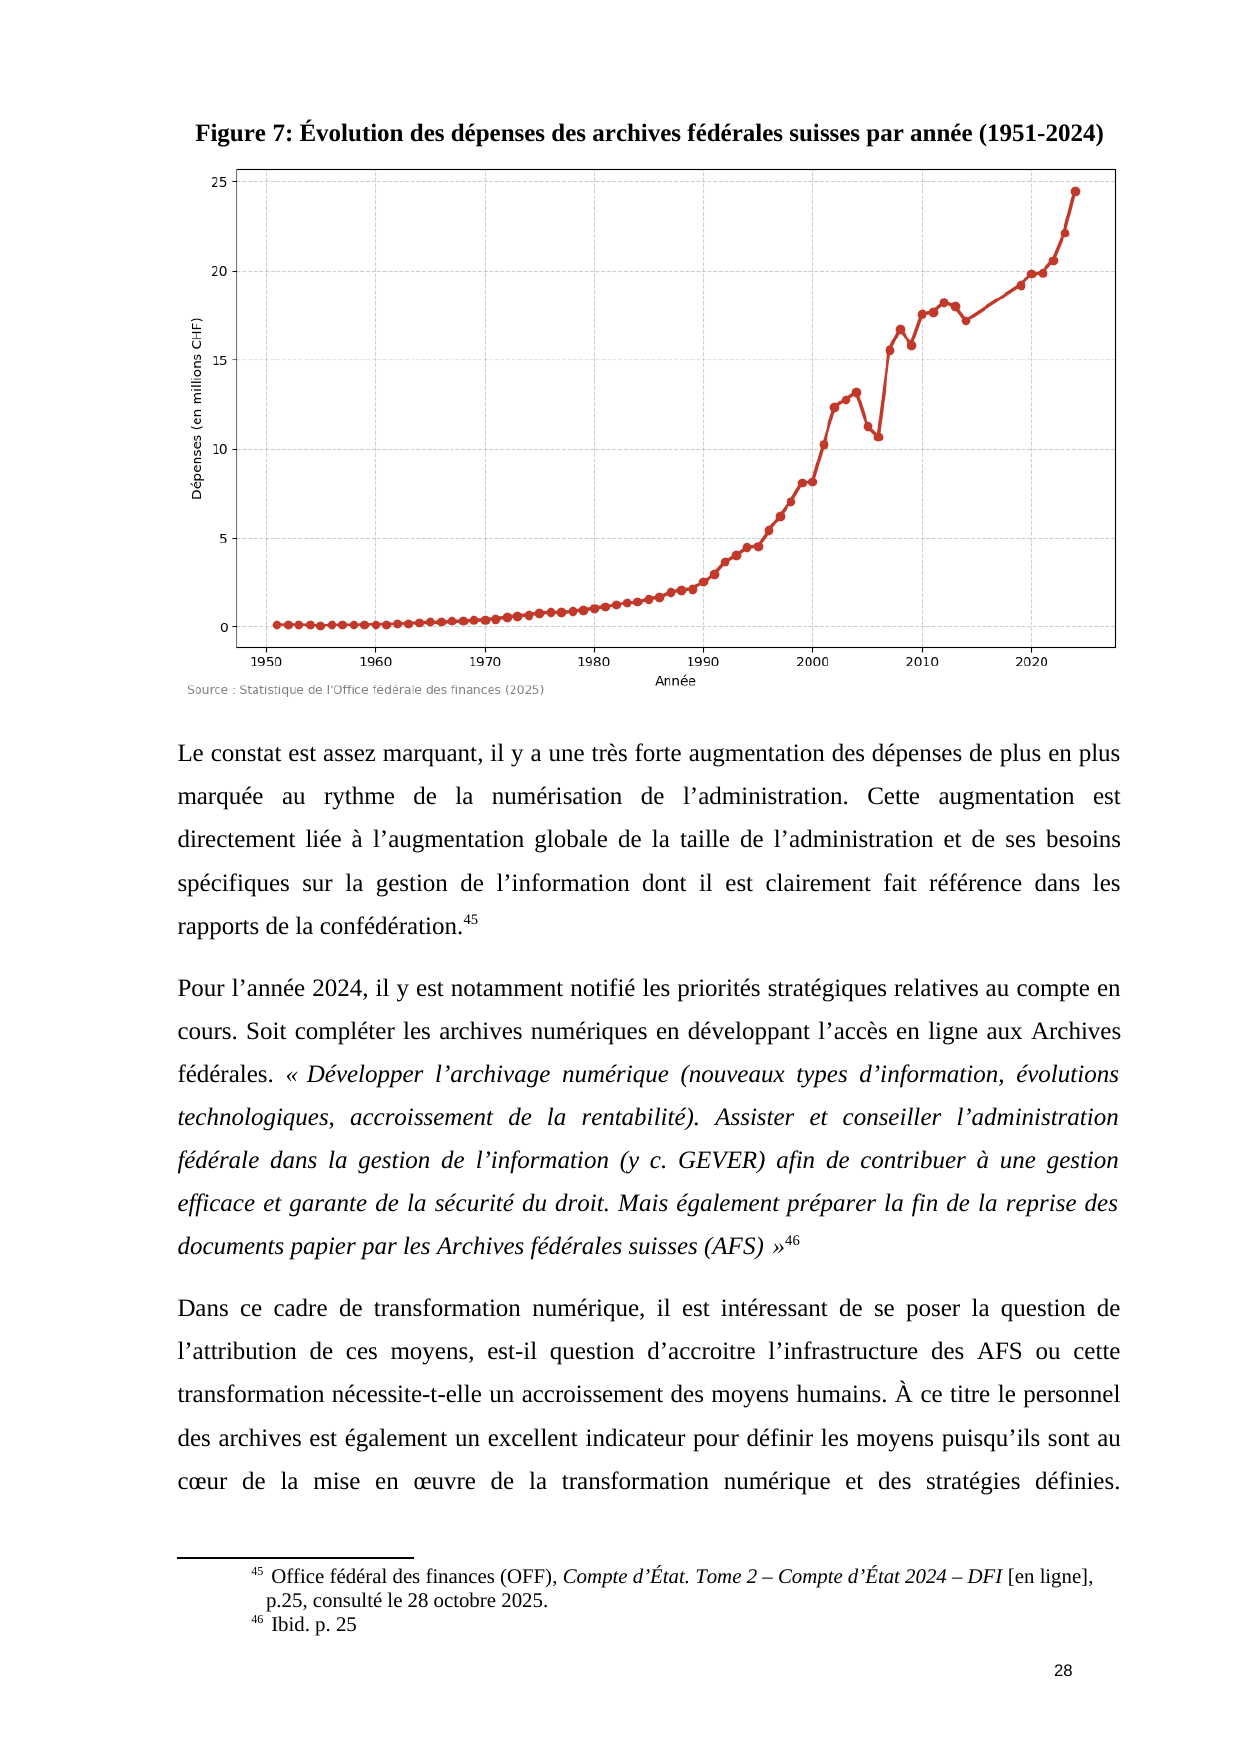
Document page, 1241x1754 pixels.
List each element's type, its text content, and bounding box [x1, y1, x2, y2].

text Figure 7: Évolution des dépenses des archives fédérales suisses par année (1951-2024) [177, 118, 1122, 147]
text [177, 1293, 1122, 1494]
text Le constat est assez marquant, il y a une très forte augmentation des dépenses de plus en plus marquée au rythme de la numérisation de l’administration. Cette augmentation est directement liée à l’augmentation globale de la taille de l’administration et de ses besoins spécifiques sur la gestion de l’information dont il est clairement fait référence dans les rapports de la confédération. [177, 738, 1122, 939]
text Pour l’année 2024, il y est notamment notifié les priorités stratégiques relatives au compte en cours. Soit compléter les archives numériques en développant l’accès en ligne aux Archives fédérales. « Développer l’archivage numérique (nouveaux types d’information, évolutions technologiques, accroissement de la rentabilité). Assister et conseiller l’administration fédérale dans la gestion de l’information (y c. GEVER) afin de contribuer à une gestion efficace et garante de la sécurité du droit. Mais également préparer la fin de la reprise des documents papier par les Archives fédérales suisses (AFS) » [177, 973, 1122, 1260]
picture [177, 165, 1123, 706]
